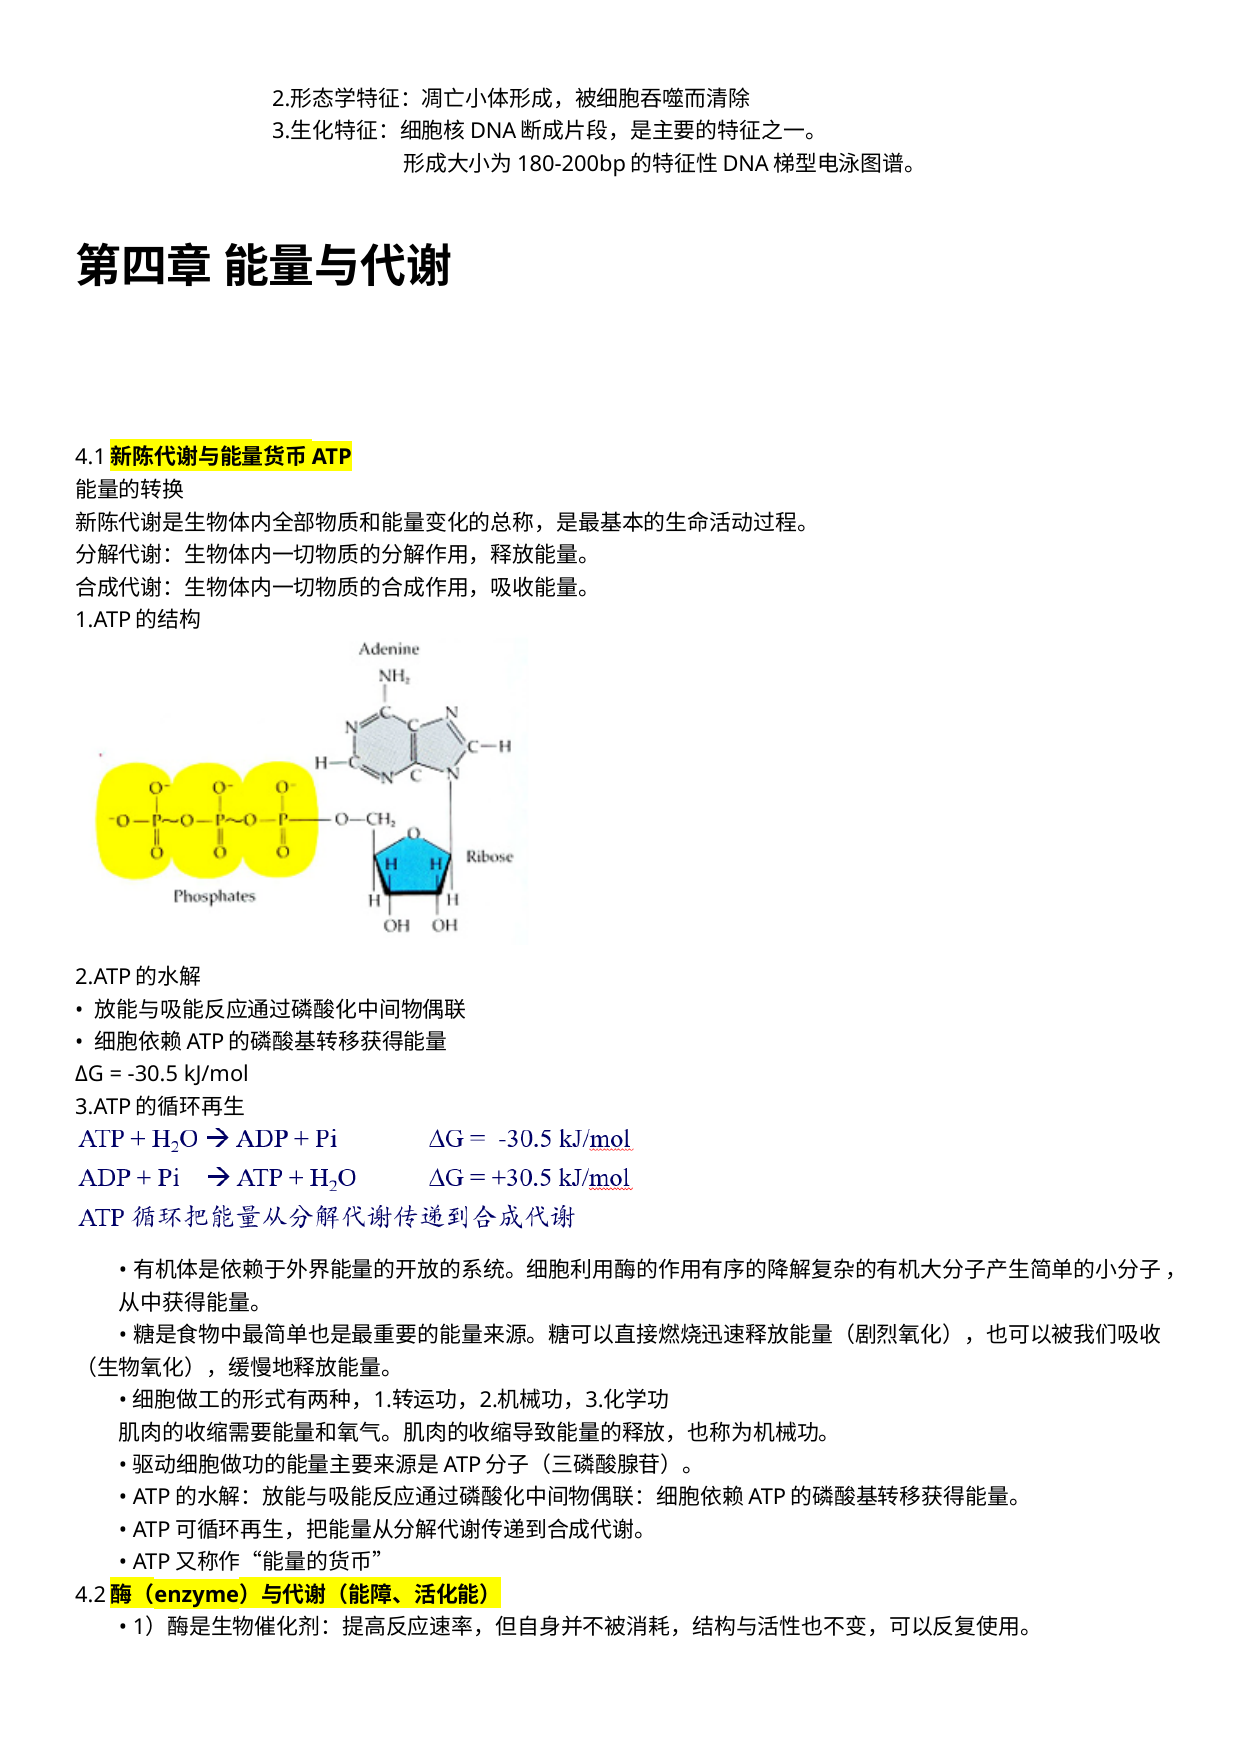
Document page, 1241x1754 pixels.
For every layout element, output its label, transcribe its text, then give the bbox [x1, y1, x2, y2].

text • 细胞做工的形式有两种，1.转运功，2.机械功，3.化学功 [75, 1382, 1165, 1414]
picture [75, 634, 536, 945]
text 肌肉的收缩需要能量和氧气。肌肉的收缩导致能量的释放，也称为机械功。 [75, 1414, 1165, 1447]
text 新陈代谢是生物体内全部物质和能量变化的总称，是最基本的生命活动过程。 [75, 504, 1165, 537]
text • 细胞依赖ATP的磷酸基转移获得能量 [75, 1024, 1165, 1057]
text • 1）酶是生物催化剂：提高反应速率，但自身并不被消耗，结构与活性也不变，可以反复使用。 [75, 1609, 1165, 1642]
text • 放能与吸能反应通过磷酸化中间物偶联 [75, 992, 1165, 1024]
text • 驱动细胞做功的能量主要来源是ATP分子（三磷酸腺苷）。 [75, 1447, 1165, 1479]
text • ATP的水解：放能与吸能反应通过磷酸化中间物偶联：细胞依赖ATP的磷酸基转移获得能量。 [75, 1479, 1165, 1512]
picture [75, 1121, 644, 1231]
subtitle 第四章 能量与代谢 [75, 214, 1165, 311]
text 3.ATP的循环再生 [75, 1089, 1165, 1122]
text 1.ATP的结构 [75, 602, 1165, 634]
text ΔG = -30.5 kJ/mol [75, 1057, 1165, 1089]
text 形成大小为180-200bp的特征性DNA梯型电泳图谱。 [75, 146, 1165, 178]
text 2.形态学特征：凋亡小体形成，被细胞吞噬而清除 [75, 81, 1165, 113]
text • 糖是食物中最简单也是最重要的能量来源。糖可以直接燃烧迅速释放能量（剧烈氧化），也可以被我们吸收（生物氧化），缓慢地释放能量。 [75, 1317, 1165, 1382]
text 4.2酶（enzyme）与代谢（能障、活化能） [75, 1577, 154, 1609]
text 2.ATP的水解 [75, 959, 1165, 992]
text 4.2酶（enzyme）与代谢（能障、活化能） [239, 1577, 1165, 1609]
text • ATP可循环再生，把能量从分解代谢传递到合成代谢。 [75, 1512, 1165, 1544]
text 合成代谢：生物体内一切物质的合成作用，吸收能量。 [75, 569, 1165, 602]
text 能量的转换 [75, 472, 1165, 504]
text 分解代谢：生物体内一切物质的分解作用，释放能量。 [75, 537, 1165, 569]
text 3.生化特征：细胞核DNA断成片段，是主要的特征之一。 [75, 113, 1165, 146]
text 4.1新陈代谢与能量货币ATP [75, 439, 1165, 472]
text • 有机体是依赖于外界能量的开放的系统。细胞利用酶的作用有序的降解复杂的有机大分子产生简单的小分子，从中获得能量。 [75, 1252, 1165, 1317]
text • ATP又称作“能量的货币” [75, 1544, 1165, 1577]
